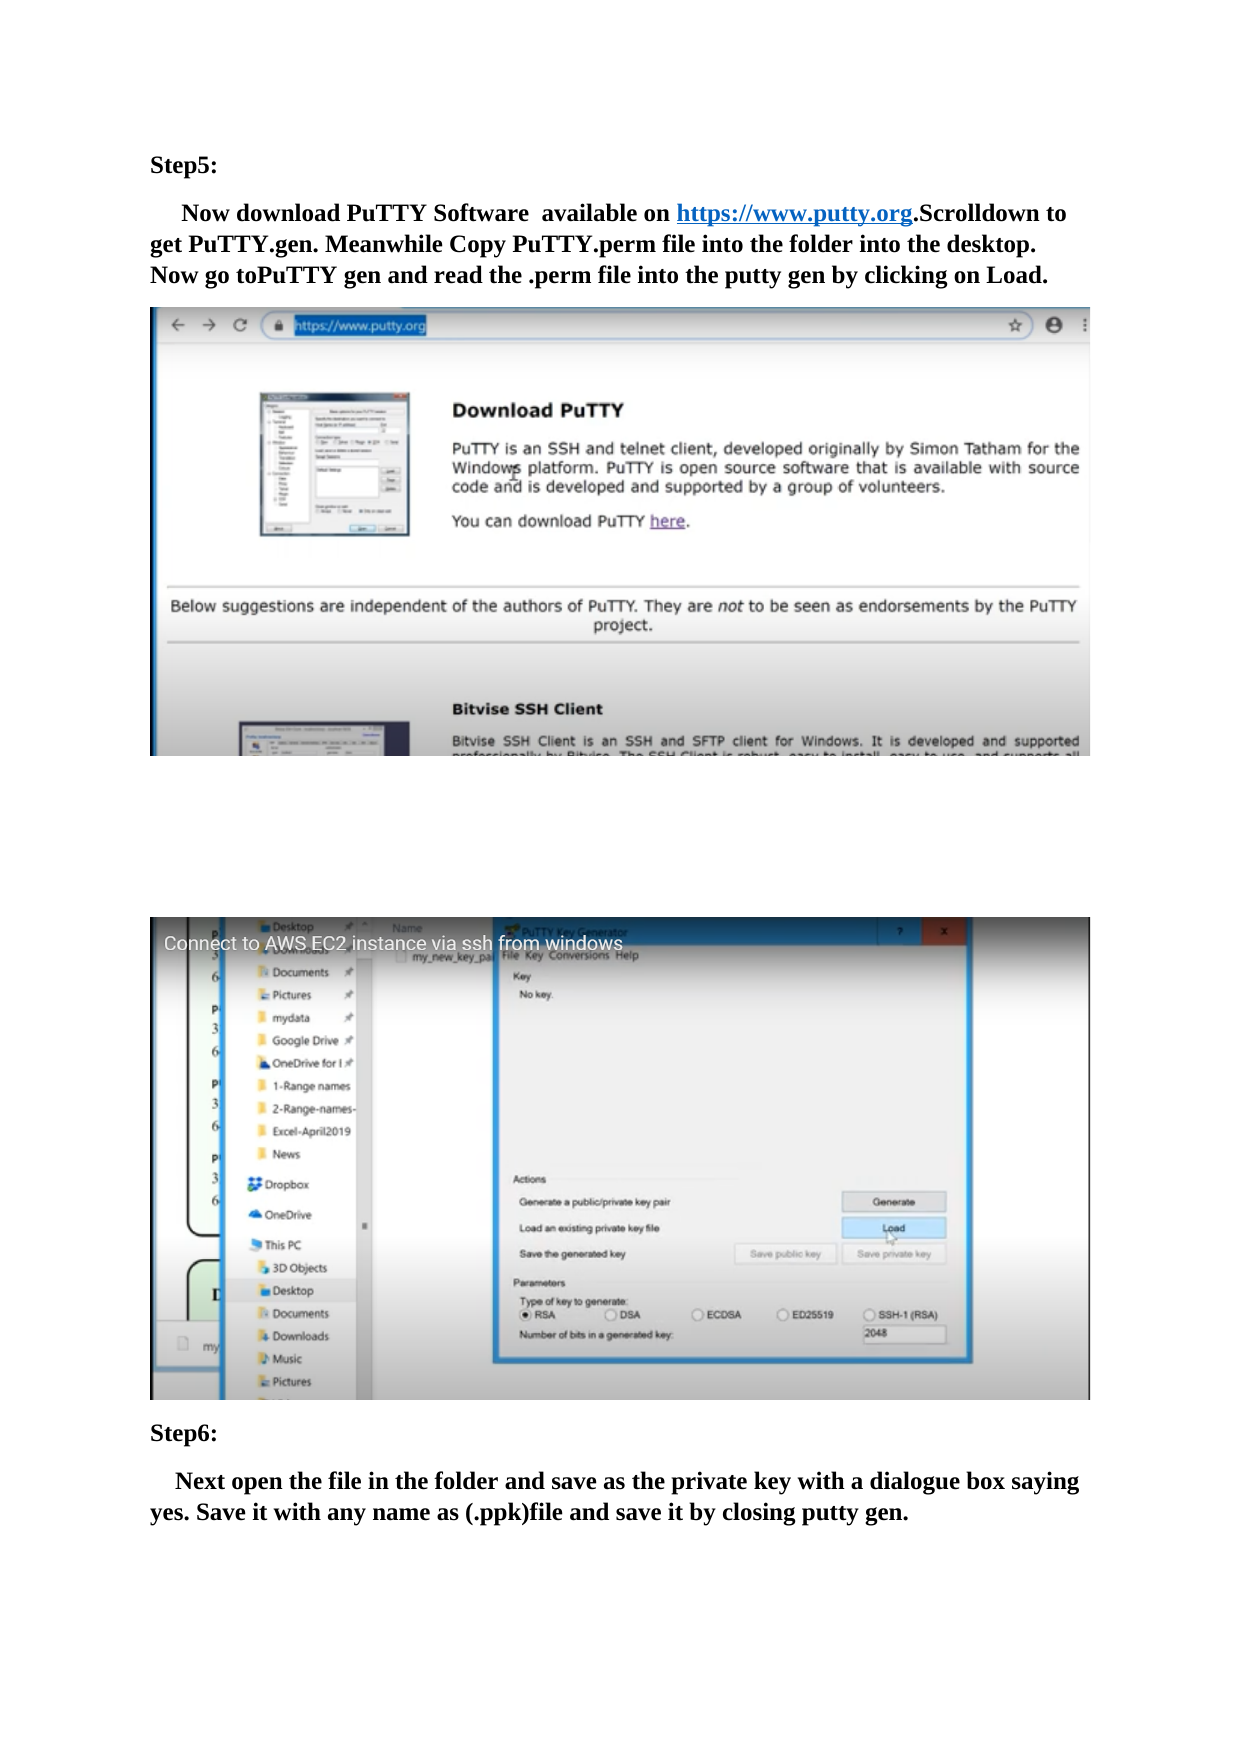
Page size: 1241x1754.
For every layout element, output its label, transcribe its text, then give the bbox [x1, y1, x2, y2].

picture [150, 307, 1091, 756]
text Step5: [150, 150, 1090, 179]
text Now download PuTTY Software available on https://www.putty.org.Scrolldown to get PuTTY.gen. Meanwhile Copy PuTTY.perm file into the folder into the desktop. Now go toPuTTY gen and read the .perm file into the putty gen by clicking on Load. [150, 198, 1090, 288]
text Step6: [150, 1418, 1090, 1447]
text Next open the file in the folder and save as the private key with a dialogue box saying yes. Save it with any name as (.ppk)file and save it by closing putty gen. [150, 1466, 1090, 1526]
picture [150, 917, 1091, 1400]
